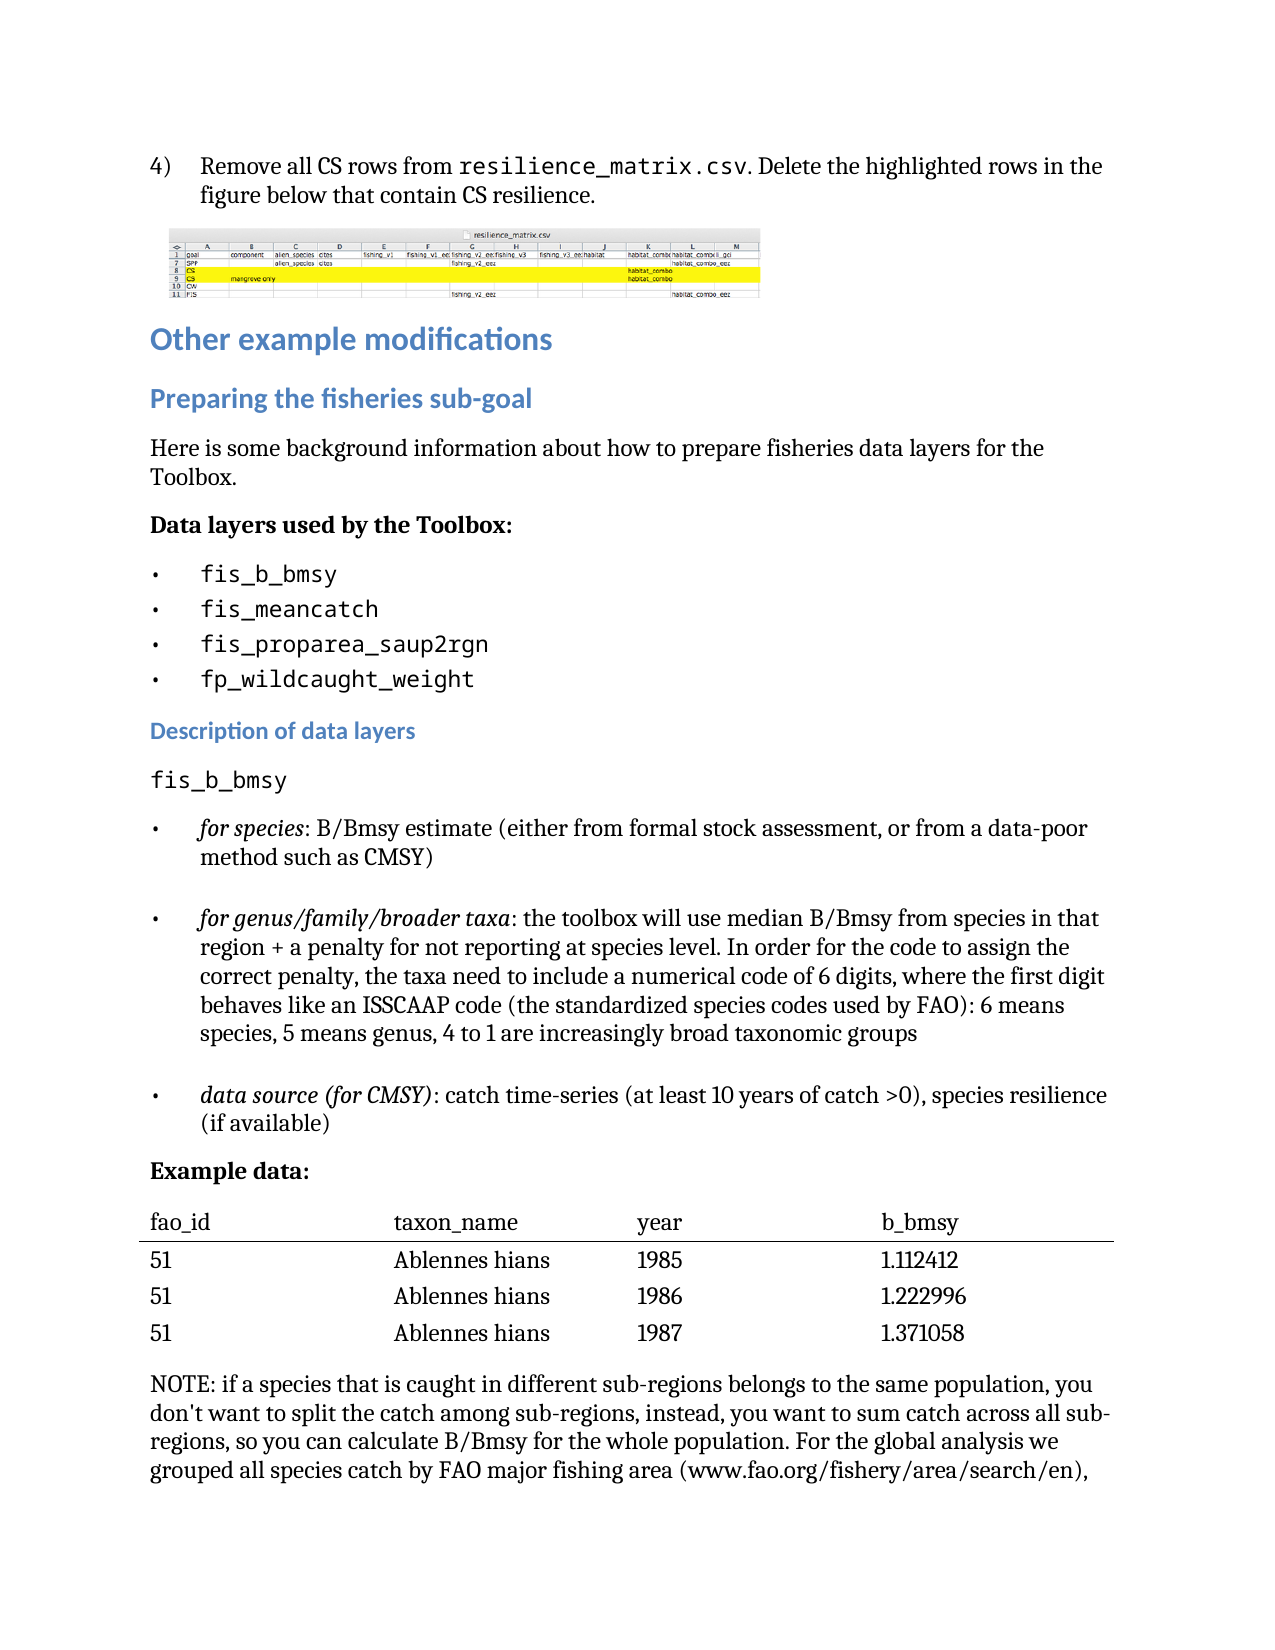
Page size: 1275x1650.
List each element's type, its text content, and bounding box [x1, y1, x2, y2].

text fis_b_bmsy [150, 764, 1125, 796]
list fis_b_bmsy [150, 558, 1125, 589]
picture [168, 228, 761, 298]
table_cell 1.112412 [870, 1242, 1114, 1278]
table_cell 51 [139, 1279, 382, 1315]
table_header taxon_name [383, 1204, 626, 1241]
text Example data: [150, 1157, 1125, 1186]
subtitle Description of data layers [150, 715, 1125, 746]
table_header year [626, 1204, 870, 1241]
text Here is some background information about how to prepare fisheries data layers for the Toolbox. [150, 434, 1125, 492]
table_cell 1.371058 [870, 1315, 1114, 1351]
table_header b_bmsy [870, 1204, 1114, 1241]
table_cell Ablennes hians [383, 1242, 626, 1278]
list for genus/family/broader taxa: the toolbox will use median B/Bmsy from species in that region + a penalty for not reporting at species level. In order for the code to assign the correct penalty, the taxa need to include a numerical code of 6 digits, where the first digit behaves like an ISSCAAP code (the standardized species codes used by FAO): 6 means species, 5 means genus, 4 to 1 are increasingly broad taxonomic groups [150, 904, 1125, 1077]
list fis_meancatch [150, 593, 1125, 624]
text Data layers used by the Toolbox: [150, 511, 1125, 539]
table_header fao_id [139, 1204, 382, 1241]
table_cell 1.222996 [870, 1279, 1114, 1315]
table_cell 1985 [626, 1242, 870, 1278]
table_cell Ablennes hians [383, 1279, 626, 1315]
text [150, 1370, 1125, 1485]
list for species: B/Bmsy estimate (either from formal stock assessment, or from a data-poor method such as CMSY) [150, 814, 1125, 901]
table_cell Ablennes hians [383, 1315, 626, 1351]
list fp_wildcaught_weight [150, 663, 1125, 694]
table_cell 1987 [626, 1315, 870, 1351]
table_cell 51 [139, 1242, 382, 1278]
table_cell 1986 [626, 1279, 870, 1315]
list fis_proparea_saup2rgn [150, 628, 1125, 659]
list Remove all CS rows from resilience_matrix.csv. Delete the highlighted rows in the figure below that contain CS resilience. [150, 150, 1125, 210]
list data source (for CMSY): catch time-series (at least 10 years of catch >0), species resilience (if available) [150, 1081, 1125, 1138]
subtitle Preparing the fisheries sub-goal [150, 380, 1125, 416]
table_cell 51 [139, 1315, 382, 1351]
subtitle Other example modifications [150, 318, 1125, 359]
